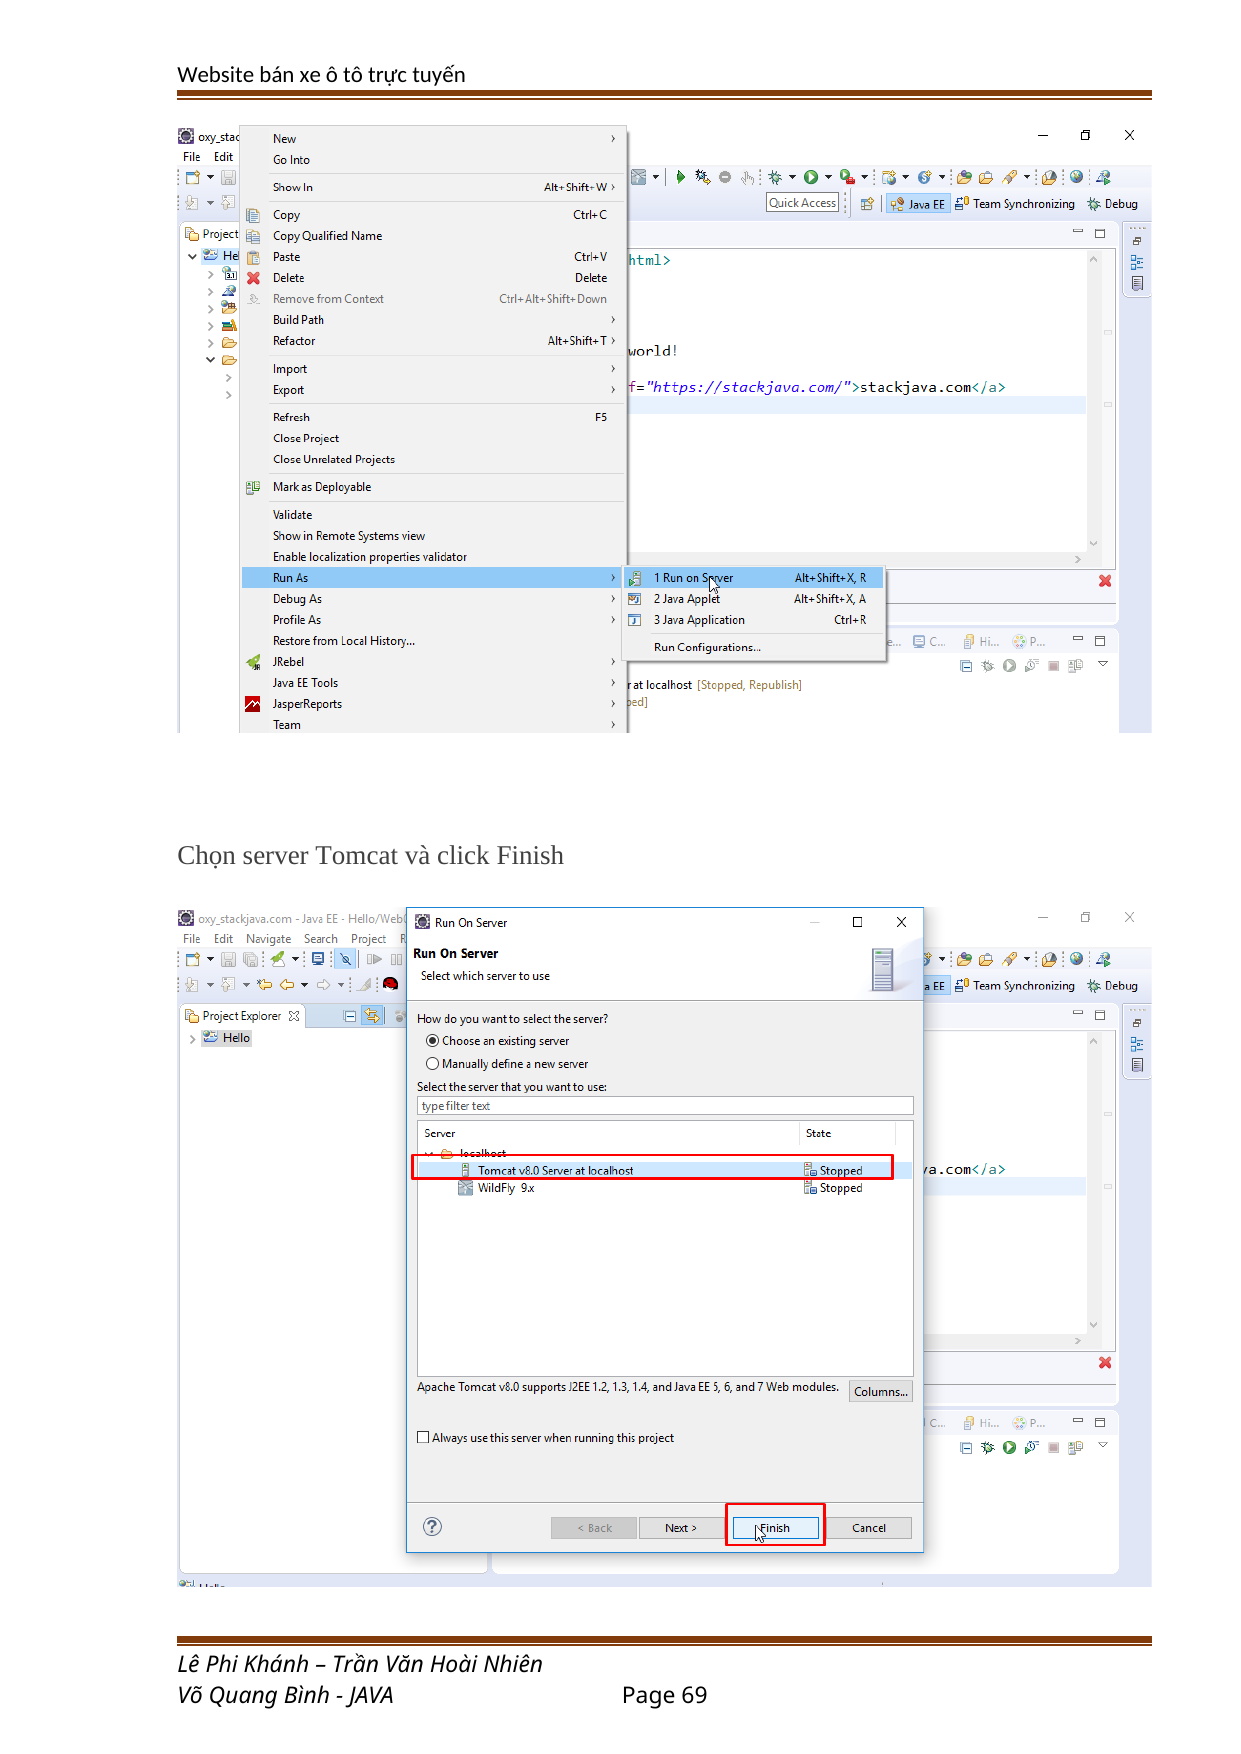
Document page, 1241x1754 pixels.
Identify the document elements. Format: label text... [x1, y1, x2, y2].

picture [177, 907, 1152, 1587]
text Chọn server Tomcat và click Finish [177, 839, 1152, 870]
picture [177, 125, 1152, 733]
